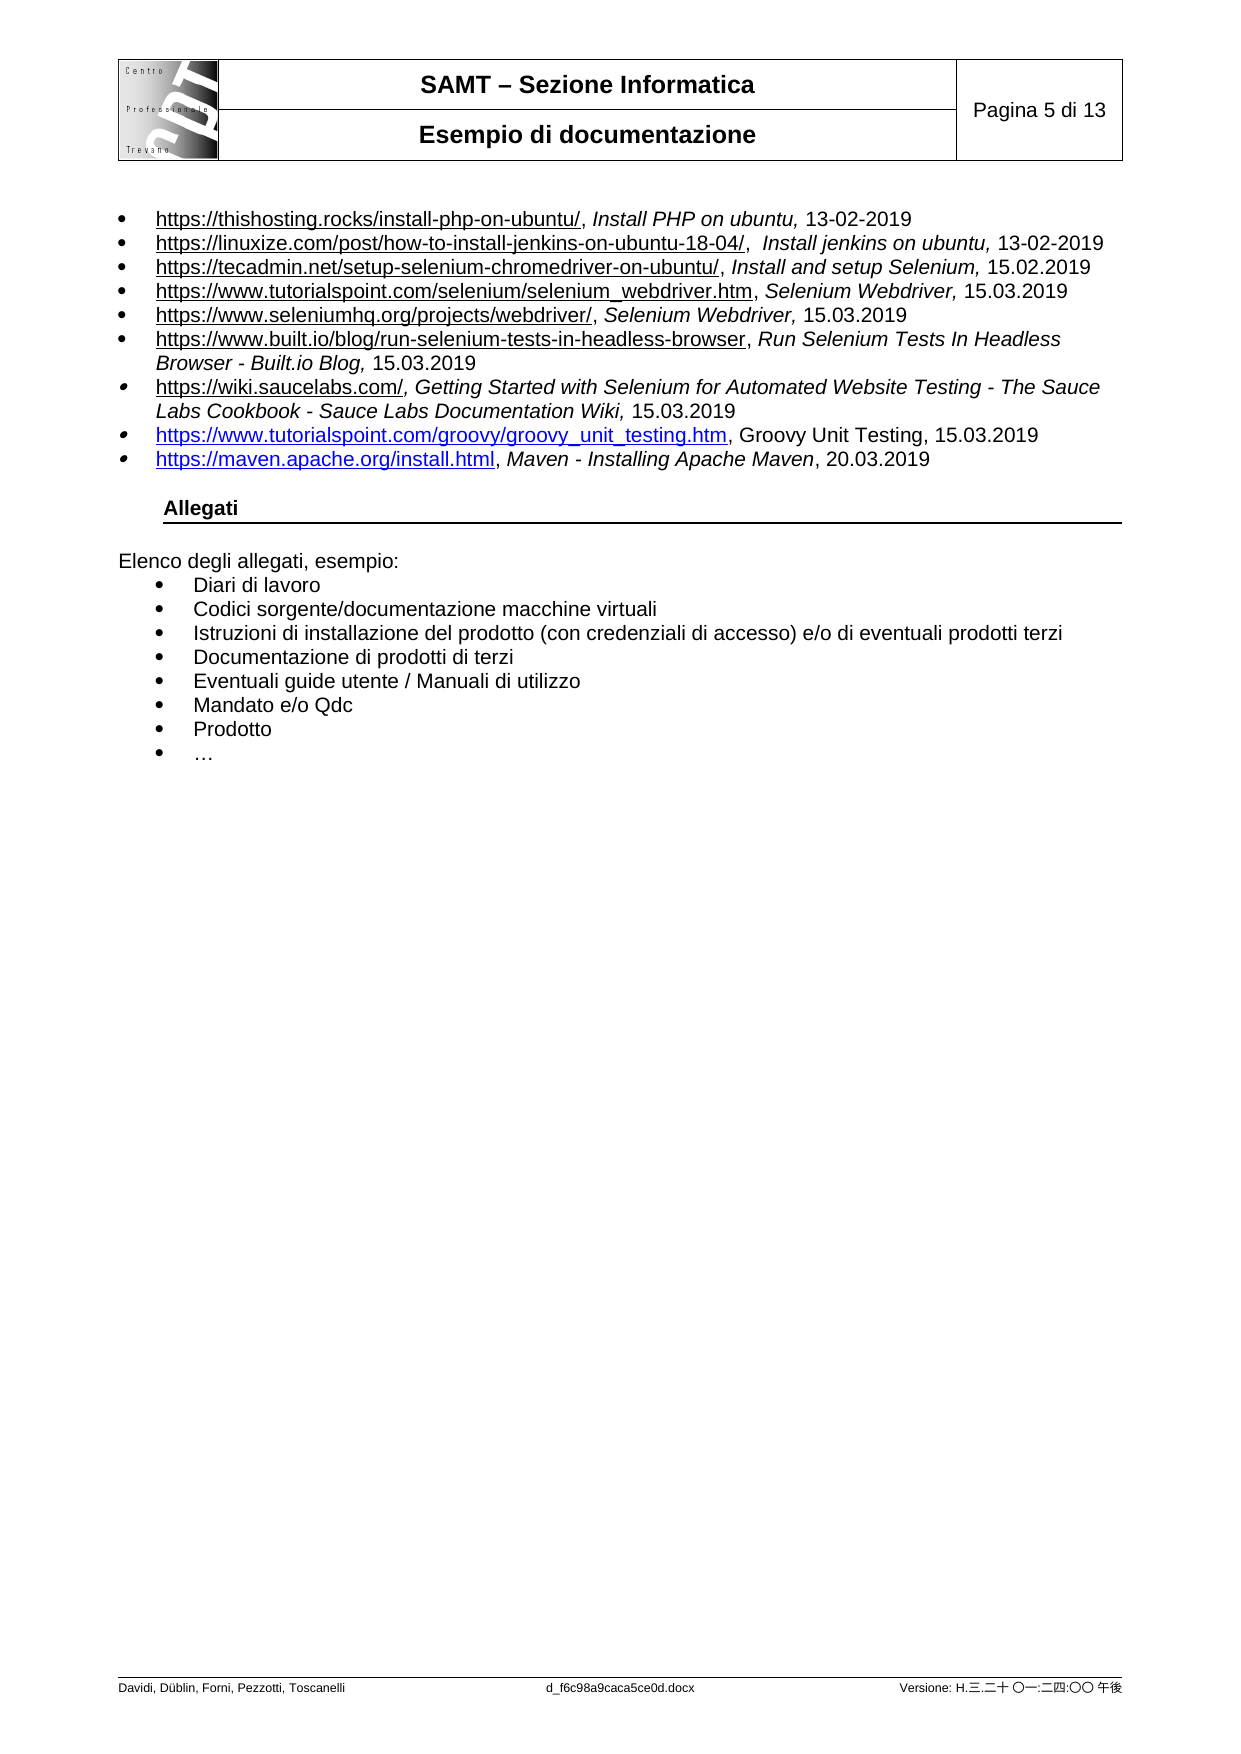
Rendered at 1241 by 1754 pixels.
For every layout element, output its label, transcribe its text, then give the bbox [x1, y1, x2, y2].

list Prodotto [156, 717, 1122, 741]
list Eventuali guide utente / Manuali di utilizzo [156, 669, 1122, 693]
list https://wiki.saucelabs.com/, Getting Started with Selenium for Automated Website Testing - The Sauce Labs Cookbook - Sauce Labs Documentation Wiki, 15.03.2019 [118, 375, 1122, 423]
list https://tecadmin.net/setup-selenium-chromedriver-on-ubuntu/, Install and setup Selenium, 15.02.2019 [118, 255, 1122, 279]
subtitle Allegati [163, 496, 1122, 522]
list https://www.tutorialspoint.com/selenium/selenium_webdriver.htm, Selenium Webdriver, 15.03.2019 [118, 279, 1122, 303]
picture [118, 60, 218, 159]
list https://maven.apache.org/install.html, Maven - Installing Apache Maven, 20.03.2019 [118, 447, 1122, 471]
list https://thishosting.rocks/install-php-on-ubuntu/, Install PHP on ubuntu, 13-02-2019 [118, 207, 1122, 231]
list https://linuxize.com/post/how-to-install-jenkins-on-ubuntu-18-04/, Install jenkins on ubuntu, 13-02-2019 [118, 231, 1122, 255]
list https://www.seleniumhq.org/projects/webdriver/, Selenium Webdriver, 15.03.2019 [118, 303, 1122, 327]
list Istruzioni di installazione del prodotto (con credenziali di accesso) e/o di eventuali prodotti terzi [156, 621, 1122, 645]
text Elenco degli allegati, esempio: [118, 549, 1122, 573]
list https://www.built.io/blog/run-selenium-tests-in-headless-browser, Run Selenium Tests In Headless Browser - Built.io Blog, 15.03.2019 [118, 327, 1122, 375]
list https://www.tutorialspoint.com/groovy/groovy_unit_testing.htm, Groovy Unit Testing, 15.03.2019 [118, 423, 1122, 447]
list Mandato e/o Qdc [156, 693, 1122, 717]
list Codici sorgente/documentazione macchine virtuali [156, 597, 1122, 621]
list Diari di lavoro [156, 573, 1122, 597]
list … [156, 741, 1122, 765]
list Documentazione di prodotti di terzi [156, 645, 1122, 669]
